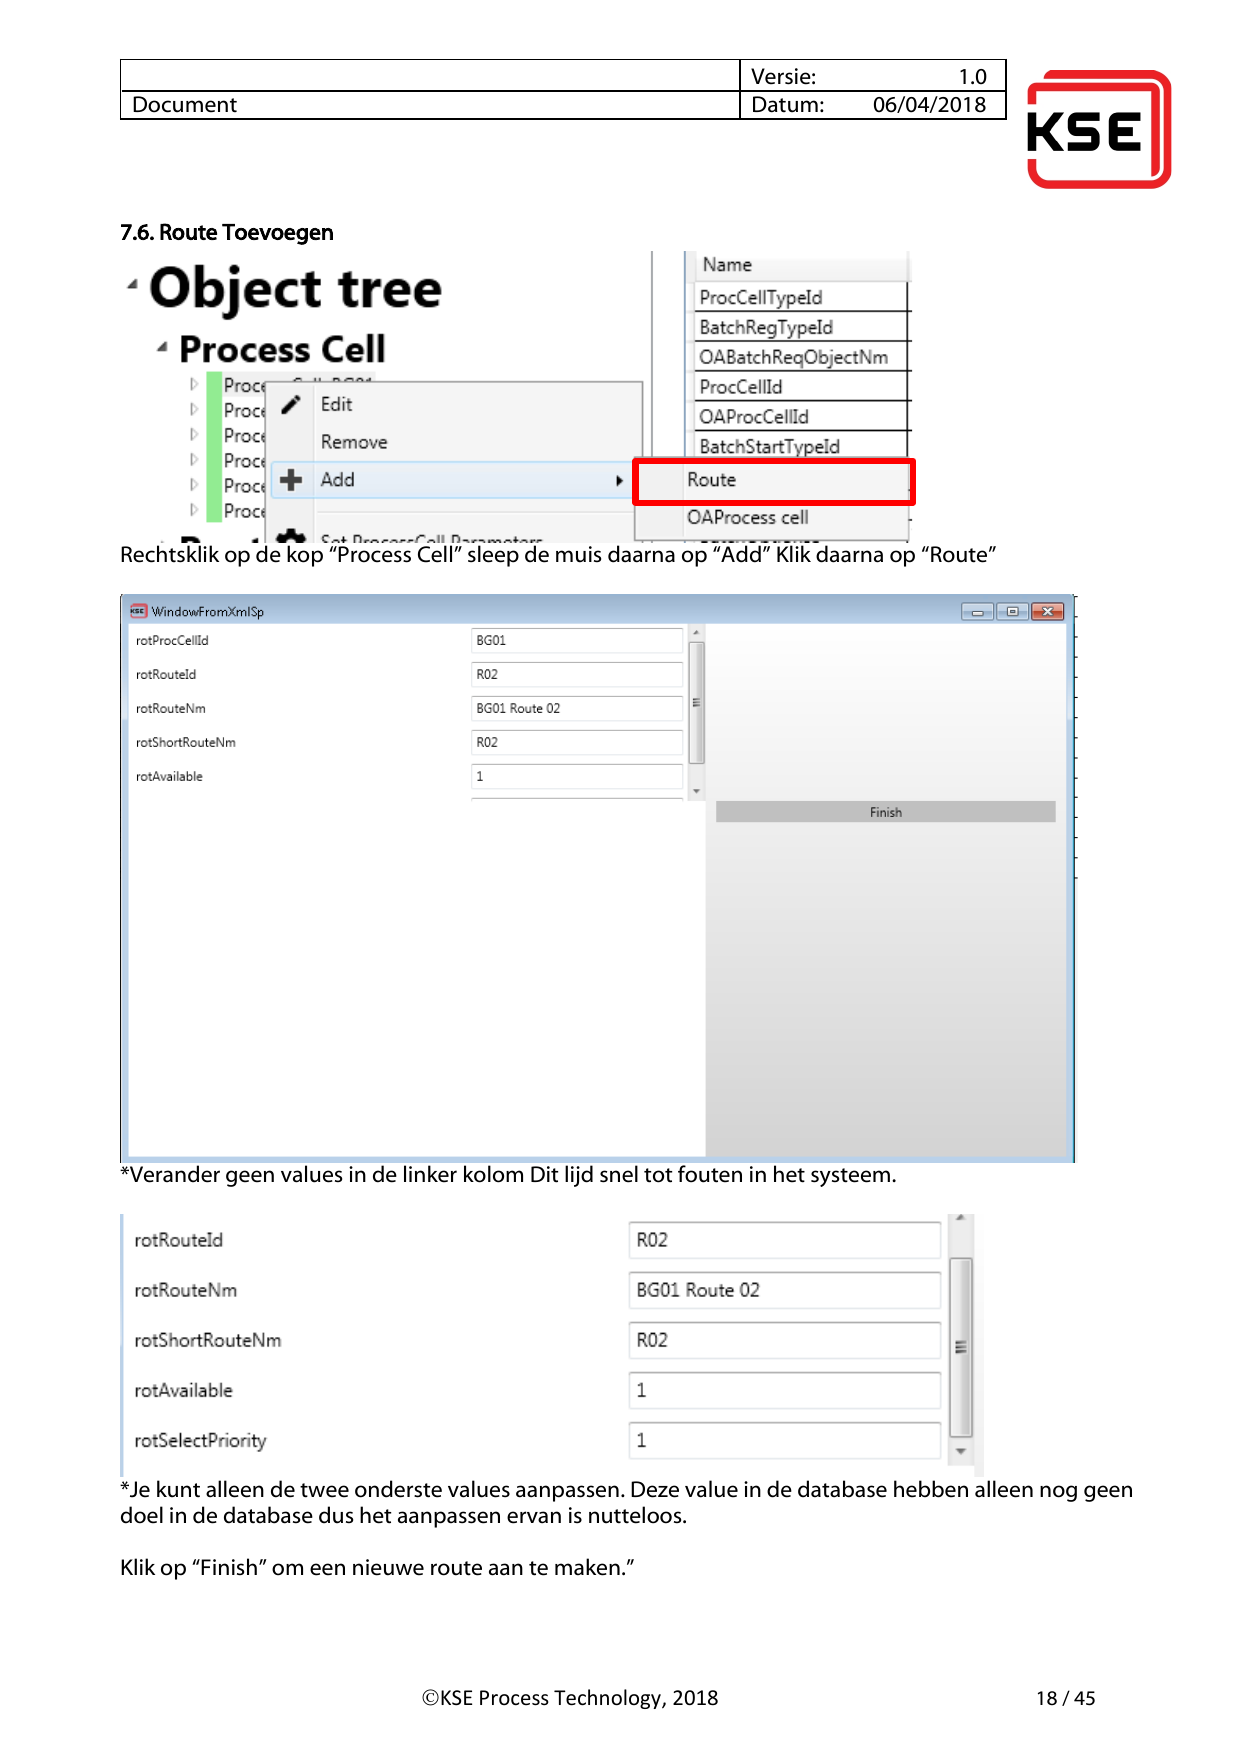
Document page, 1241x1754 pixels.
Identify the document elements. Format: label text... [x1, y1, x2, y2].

picture [120, 1214, 984, 1477]
text Klik op “Finish” om een nieuwe route aan te maken.” [120, 1556, 1150, 1582]
text Rechtsklik op de kop “Process Cell” sleep de muis daarna op “Add” Klik daarna op “Route” [120, 542, 1150, 568]
picture [120, 594, 1078, 1163]
picture [1027, 70, 1172, 189]
text *Verander geen values in de linker kolom Dit lijd snel tot fouten in het systeem. [120, 1162, 1150, 1188]
text *Je kunt alleen de twee onderste values aanpassen. Deze value in de database hebben alleen nog geen doel in de database dus het aanpassen ervan is nutteloos. [120, 1477, 1150, 1529]
subtitle Route Toevoegen [120, 219, 1150, 245]
picture [639, 464, 910, 500]
picture [120, 251, 913, 543]
